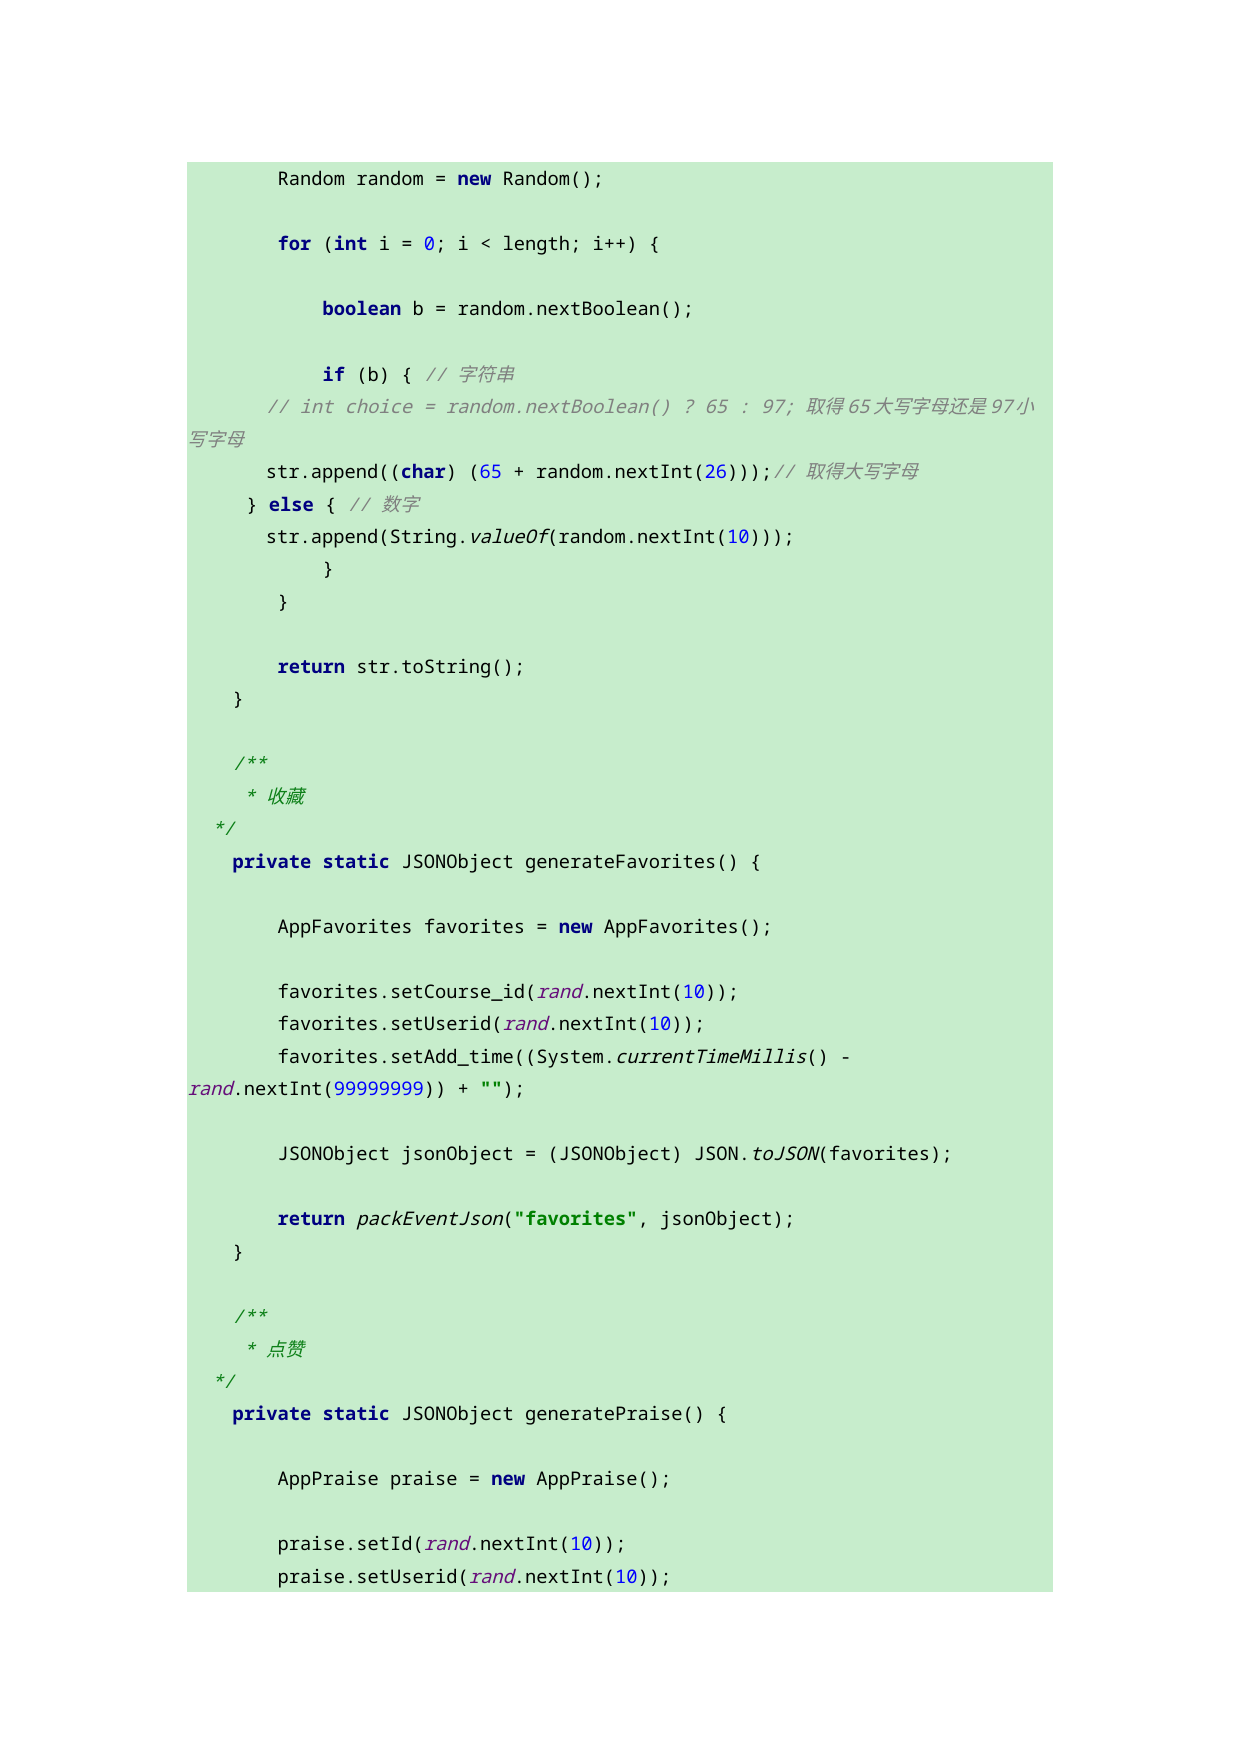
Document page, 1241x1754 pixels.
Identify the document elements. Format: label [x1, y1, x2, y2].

text [187, 162, 1053, 1592]
